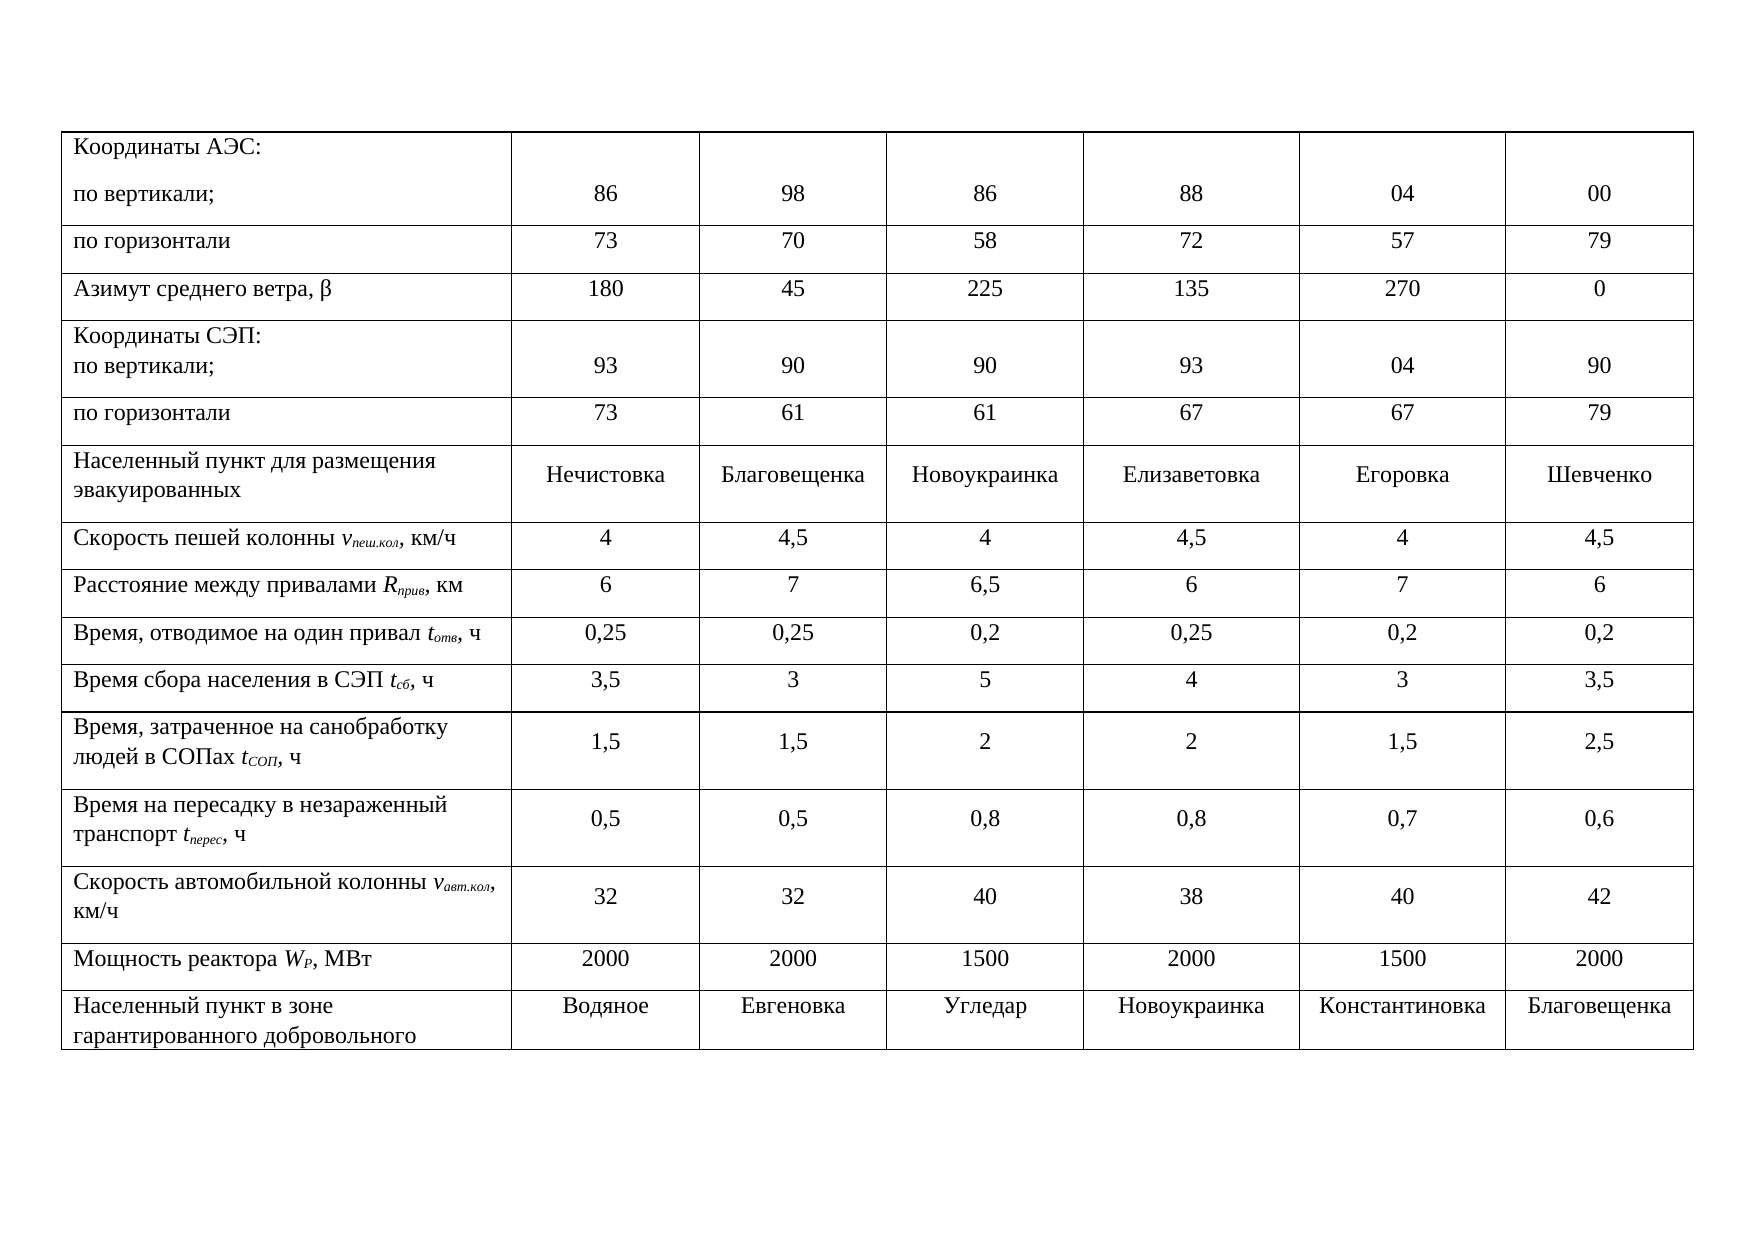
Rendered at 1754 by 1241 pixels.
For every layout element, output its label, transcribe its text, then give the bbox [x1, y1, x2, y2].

table_cell 3,5 [512, 665, 699, 711]
table_cell 6 [1084, 570, 1299, 617]
table_cell 1500 [1300, 944, 1505, 990]
table_cell Время на пересадку в незараженный транспорт tперес, ч [62, 790, 511, 866]
table_cell Евгеновка [700, 991, 886, 1049]
table_cell 67 [1084, 398, 1299, 444]
table_cell 45 [700, 274, 886, 320]
table_cell 2000 [512, 944, 699, 990]
table_cell по горизонтали [62, 226, 511, 273]
table_cell 0,25 [1084, 618, 1299, 664]
table_cell 180 [512, 274, 699, 320]
table_cell 73 [512, 226, 699, 273]
table_cell 2 [1084, 713, 1299, 788]
table_cell 1500 [887, 944, 1083, 990]
table_cell 135 [1084, 274, 1299, 320]
table_cell 0,25 [700, 618, 886, 664]
table_cell 0,8 [887, 790, 1083, 866]
table_cell 79 [1506, 226, 1693, 273]
table_cell 67 [1300, 398, 1505, 444]
table_cell Шевченко [1506, 446, 1693, 522]
table_cell 73 [512, 398, 699, 444]
table_cell 93 [1084, 321, 1299, 397]
table_cell 0,5 [700, 790, 886, 866]
table_cell 1,5 [1300, 713, 1505, 788]
table_cell Мощность реактора WP, МВт [62, 944, 511, 990]
table_cell 4,5 [700, 523, 886, 569]
table_cell 90 [887, 321, 1083, 397]
table_cell 42 [1506, 867, 1693, 943]
table_cell 4,5 [1084, 523, 1299, 569]
table_cell по горизонтали [62, 398, 511, 444]
table_cell [1300, 133, 1505, 179]
table_cell 3 [1300, 665, 1505, 711]
table_cell 4 [1084, 665, 1299, 711]
table_cell Водяное [512, 991, 699, 1049]
table_cell Скорость автомобильной колонны vавт.кол, км/ч [62, 867, 511, 943]
table_cell 1,5 [700, 713, 886, 788]
table_cell Время сбора населения в СЭП tсб, ч [62, 665, 511, 711]
table_cell Координаты АЭС: [62, 133, 511, 179]
table_cell 0 [1506, 274, 1693, 320]
table_cell [512, 133, 699, 179]
table_cell 40 [887, 867, 1083, 943]
table_cell 58 [887, 226, 1083, 273]
table_cell [700, 133, 886, 179]
table_cell 2000 [1506, 944, 1693, 990]
table_cell 86 [887, 179, 1083, 225]
table_cell 72 [1084, 226, 1299, 273]
table_cell 5 [887, 665, 1083, 711]
table_cell 04 [1300, 179, 1505, 225]
table_cell 0,2 [1506, 618, 1693, 664]
table_cell [1506, 133, 1693, 179]
table_cell 00 [1506, 179, 1693, 225]
table_cell Благовещенка [700, 446, 886, 522]
table_cell 0,7 [1300, 790, 1505, 866]
table_cell 6,5 [887, 570, 1083, 617]
table_cell Расстояние между привалами Rприв, км [62, 570, 511, 617]
table_cell 0,25 [512, 618, 699, 664]
table_cell Азимут среднего ветра, β [62, 274, 511, 320]
table_cell Егоровка [1300, 446, 1505, 522]
table_cell 40 [1300, 867, 1505, 943]
table_cell 0,8 [1084, 790, 1299, 866]
table_cell 6 [1506, 570, 1693, 617]
table_cell 98 [700, 179, 886, 225]
table_cell Время, отводимое на один привал tотв, ч [62, 618, 511, 664]
table_cell 2,5 [1506, 713, 1693, 788]
table_cell Константиновка [1300, 991, 1505, 1049]
table_cell 32 [512, 867, 699, 943]
table_cell 90 [1506, 321, 1693, 397]
table_cell 2000 [700, 944, 886, 990]
table_cell [1084, 133, 1299, 179]
table_cell 0,2 [1300, 618, 1505, 664]
table_cell 2000 [1084, 944, 1299, 990]
table_cell 3,5 [1506, 665, 1693, 711]
table_cell 79 [1506, 398, 1693, 444]
table_cell 38 [1084, 867, 1299, 943]
table_cell 04 [1300, 321, 1505, 397]
table_cell 32 [700, 867, 886, 943]
table_cell Скорость пешей колонны vпеш.кол, км/ч [62, 523, 511, 569]
table_cell [887, 133, 1083, 179]
table_cell 4 [887, 523, 1083, 569]
table_cell по вертикали; [62, 179, 511, 225]
table_cell 70 [700, 226, 886, 273]
table_cell 90 [700, 321, 886, 397]
table_cell Новоукраинка [887, 446, 1083, 522]
table_cell 2 [887, 713, 1083, 788]
table_cell 270 [1300, 274, 1505, 320]
table_cell 6 [512, 570, 699, 617]
table_cell 93 [512, 321, 699, 397]
table_cell Населенный пункт для размещения эвакуированных [62, 446, 511, 522]
table_cell Новоукраинка [1084, 991, 1299, 1049]
table_cell 3 [700, 665, 886, 711]
table_cell 4,5 [1506, 523, 1693, 569]
table_cell 61 [700, 398, 886, 444]
table_cell Благовещенка [1506, 991, 1693, 1049]
table_cell 0,6 [1506, 790, 1693, 866]
table_cell 0,2 [887, 618, 1083, 664]
table_cell Елизаветовка [1084, 446, 1299, 522]
table_cell 86 [512, 179, 699, 225]
table_cell 4 [512, 523, 699, 569]
table_cell 7 [700, 570, 886, 617]
table_cell 88 [1084, 179, 1299, 225]
table_cell Координаты СЭП: по вертикали; [62, 321, 511, 397]
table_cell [62, 991, 511, 1049]
table_cell 4 [1300, 523, 1505, 569]
table_cell Нечистовка [512, 446, 699, 522]
table_cell Время, затраченное на санобработку людей в СОПах tСОП, ч [62, 713, 511, 788]
table_cell 0,5 [512, 790, 699, 866]
table_cell 57 [1300, 226, 1505, 273]
table_cell 7 [1300, 570, 1505, 617]
table_cell 61 [887, 398, 1083, 444]
table_cell 225 [887, 274, 1083, 320]
table_cell Угледар [887, 991, 1083, 1049]
table_cell 1,5 [512, 713, 699, 788]
